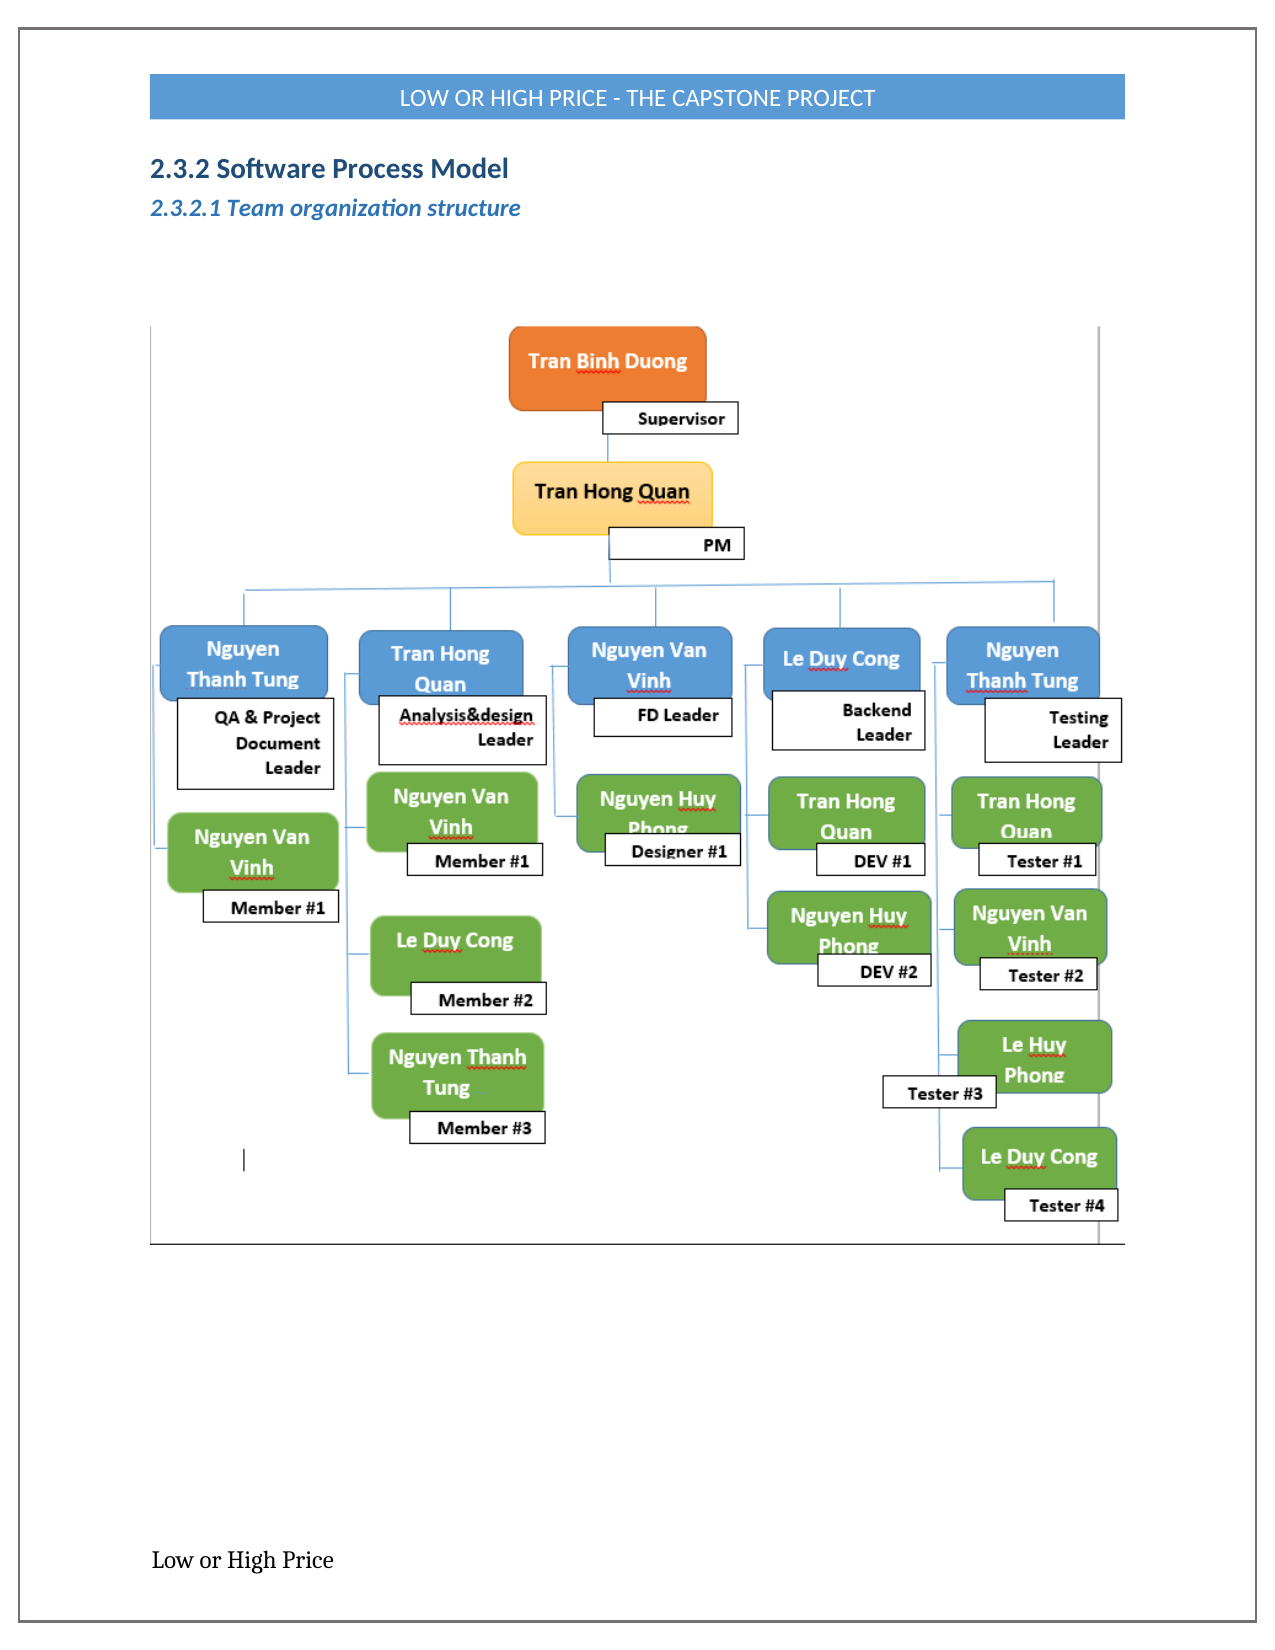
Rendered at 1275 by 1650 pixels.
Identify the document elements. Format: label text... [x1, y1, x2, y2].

picture [150, 324, 1125, 1245]
subtitle 2.3.2 Software Process Model [150, 150, 1125, 186]
subtitle 2.3.2.1 Team organization structure [150, 193, 1125, 223]
